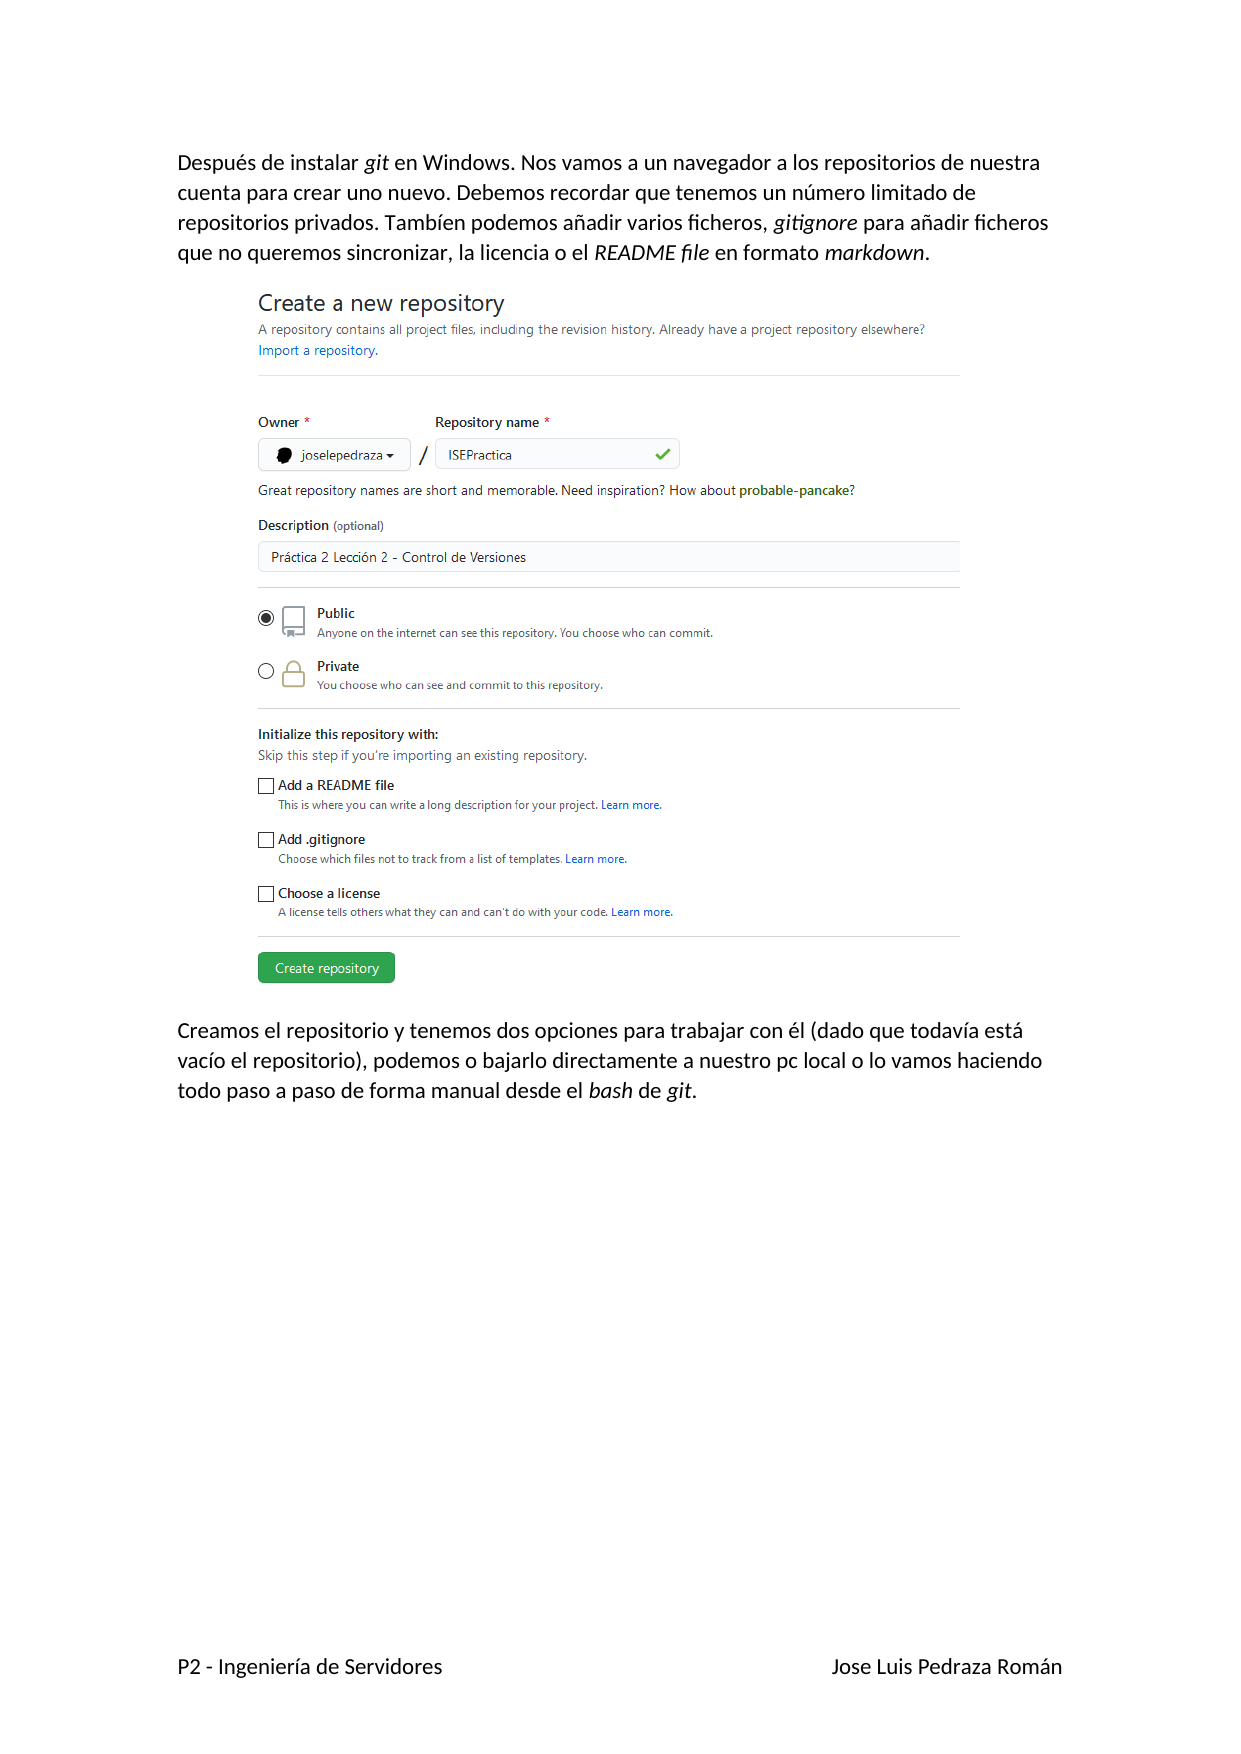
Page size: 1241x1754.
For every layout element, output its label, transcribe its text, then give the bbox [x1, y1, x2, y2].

text Creamos el repositorio y tenemos dos opciones para trabajar con él (dado que todavía está vacío el repositorio), podemos o bajarlo directamente a nuestro pc local o lo vamos haciendo todo paso a paso de forma manual desde el bash de git. [177, 1016, 1063, 1104]
text Después de instalar git en Windows. Nos vamos a un navegador a los repositorios de nuestra cuenta para crear uno nuevo. Debemos recordar que tenemos un número limitado de repositorios privados. Tambíen podemos añadir varios ficheros, gitignore para añadir ficheros que no queremos sincronizar, la licencia o el README file en formato markdown. [177, 148, 1063, 266]
picture [251, 281, 961, 998]
